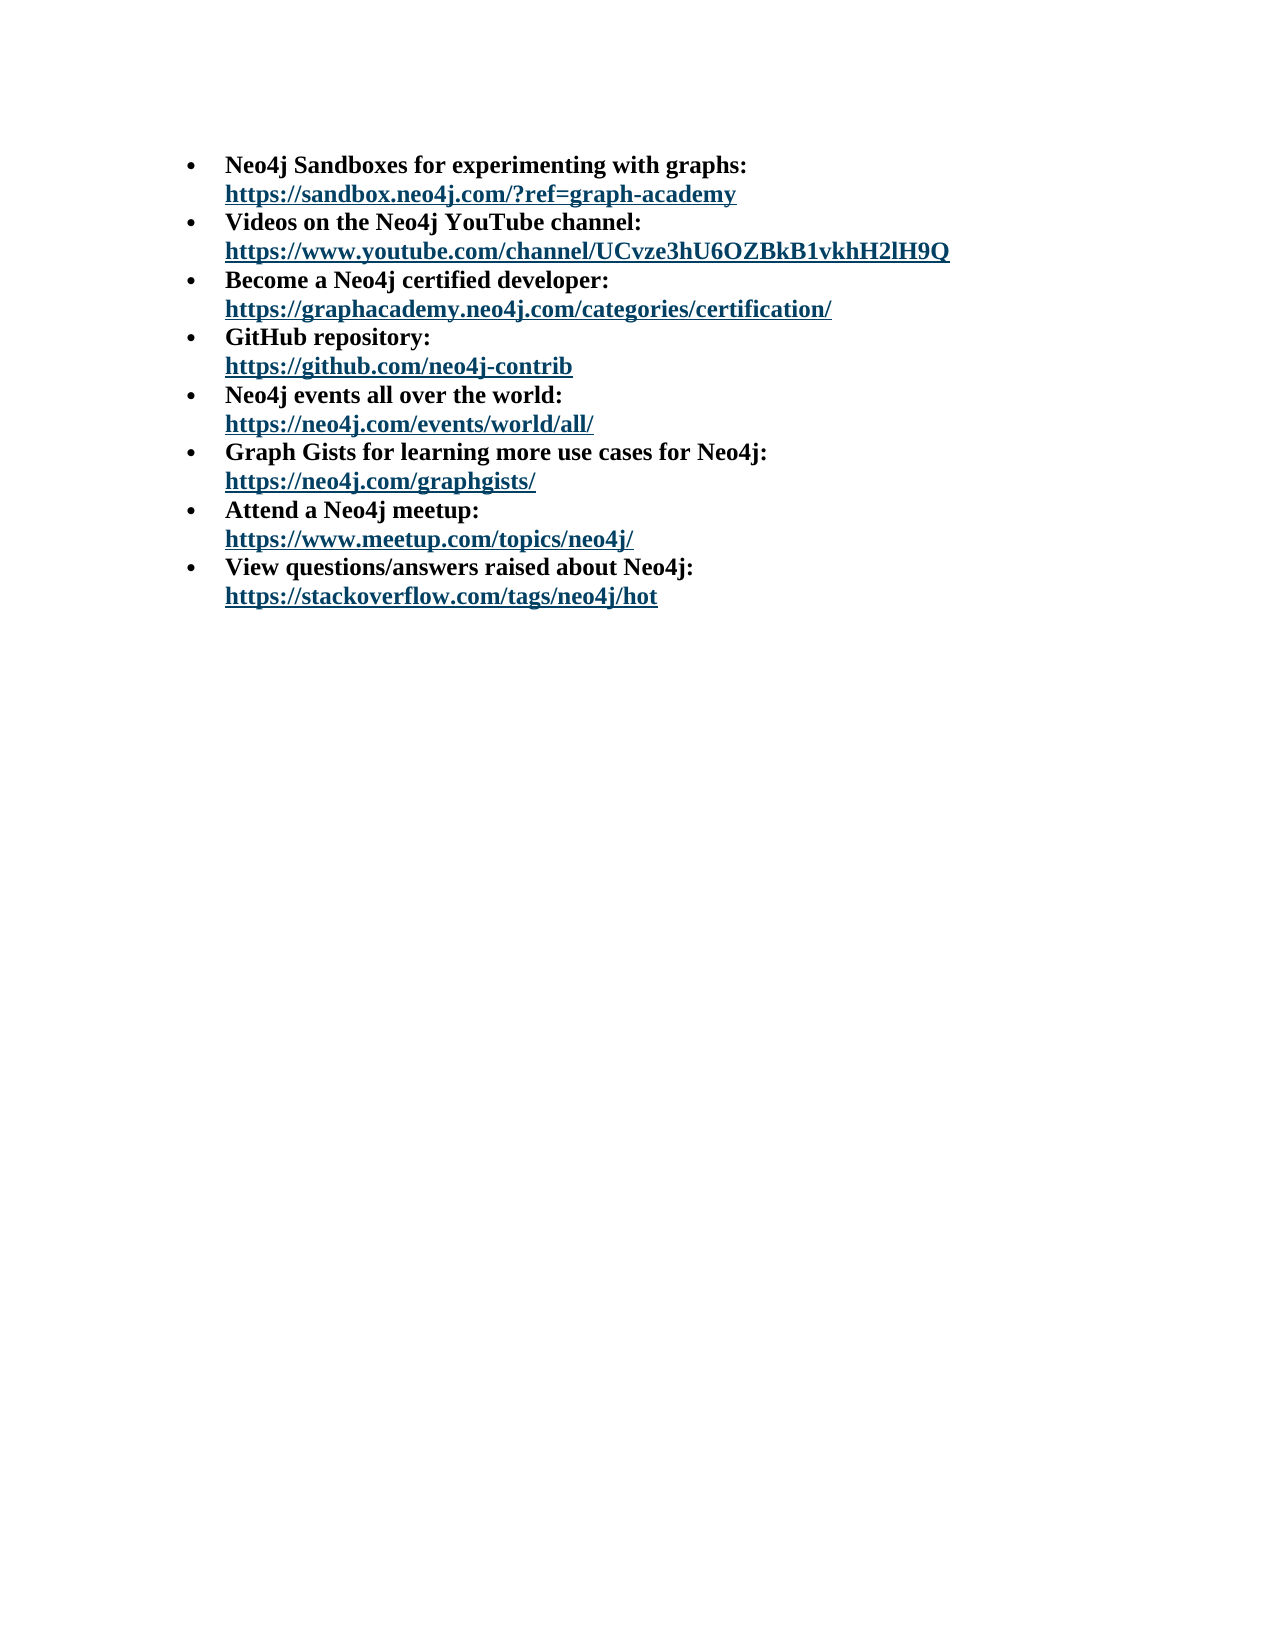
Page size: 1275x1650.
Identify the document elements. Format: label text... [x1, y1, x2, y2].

list Neo4j events all over the world: https://neo4j.com/events/world/all/ [187, 380, 1125, 437]
list Videos on the Neo4j YouTube channel: https://www.youtube.com/channel/UCvze3hU6OZBkB1vkhH2lH9Q [187, 207, 1125, 265]
list View questions/answers raised about Neo4j: https://stackoverflow.com/tags/neo4j/hot [187, 552, 1125, 610]
list Attend a Neo4j meetup: https://www.meetup.com/topics/neo4j/ [187, 495, 1125, 552]
list Neo4j Sandboxes for experimenting with graphs: https://sandbox.neo4j.com/?ref=graph-academy [187, 150, 1125, 207]
list GitHub repository: https://github.com/neo4j-contrib [187, 322, 1125, 380]
list Become a Neo4j certified developer: https://graphacademy.neo4j.com/categories/certification/ [187, 265, 1125, 322]
list Graph Gists for learning more use cases for Neo4j: https://neo4j.com/graphgists/ [187, 437, 1125, 495]
